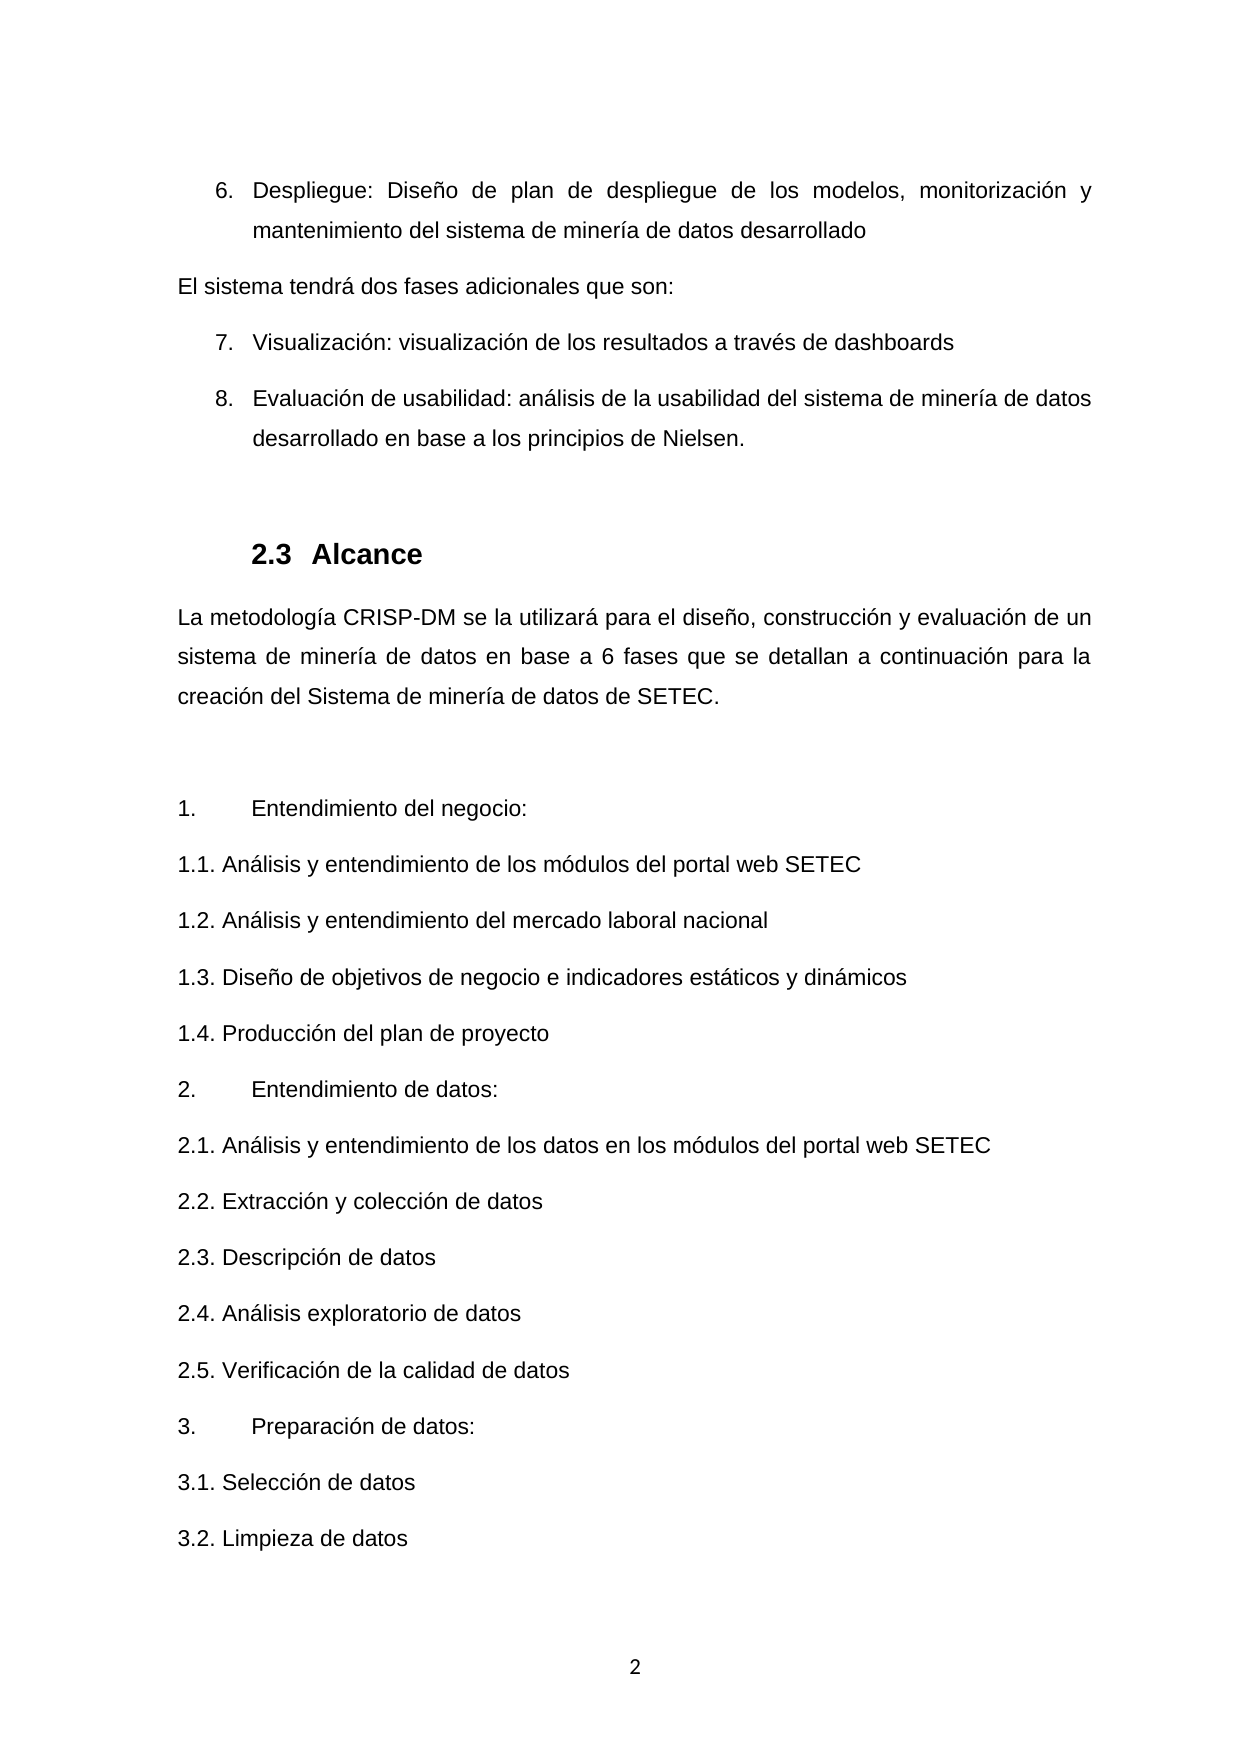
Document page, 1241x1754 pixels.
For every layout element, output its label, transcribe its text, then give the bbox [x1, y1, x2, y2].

text 3.2. Limpieza de datos [177, 1525, 1092, 1551]
list Visualización: visualización de los resultados a través de dashboards [215, 329, 1092, 355]
text 2. Entendimiento de datos: [177, 1076, 1092, 1102]
text La metodología CRISP-DM se la utilizará para el diseño, construcción y evaluación de un sistema de minería de datos en base a 6 fases que se detallan a continuación para la creación del Sistema de minería de datos de SETEC. [177, 604, 1092, 709]
text 2.5. Verificación de la calidad de datos [177, 1357, 1092, 1383]
text 3.1. Selección de datos [177, 1469, 1092, 1495]
text 2.3. Descripción de datos [177, 1244, 1092, 1271]
text Alcance [251, 537, 1092, 570]
text 2.2. Extracción y colección de datos [177, 1188, 1092, 1214]
list Despliegue: Diseño de plan de despliegue de los modelos, monitorización y mantenimiento del sistema de minería de datos desarrollado [215, 177, 1092, 243]
text 1. Entendimiento del negocio: [177, 795, 1092, 821]
text 1.1. Análisis y entendimiento de los módulos del portal web SETEC [177, 851, 1092, 878]
text 2.1. Análisis y entendimiento de los datos en los módulos del portal web SETEC [177, 1132, 1092, 1158]
text 1.2. Análisis y entendimiento del mercado laboral nacional [177, 907, 1092, 934]
text El sistema tendrá dos fases adicionales que son: [177, 273, 1092, 299]
text 3. Preparación de datos: [177, 1413, 1092, 1439]
text 1.4. Producción del plan de proyecto [177, 1020, 1092, 1046]
text 2.4. Análisis exploratorio de datos [177, 1300, 1092, 1327]
text 1.3. Diseño de objetivos de negocio e indicadores estáticos y dinámicos [177, 963, 1092, 990]
list Evaluación de usabilidad: análisis de la usabilidad del sistema de minería de datos desarrollado en base a los principios de Nielsen. [215, 385, 1092, 451]
